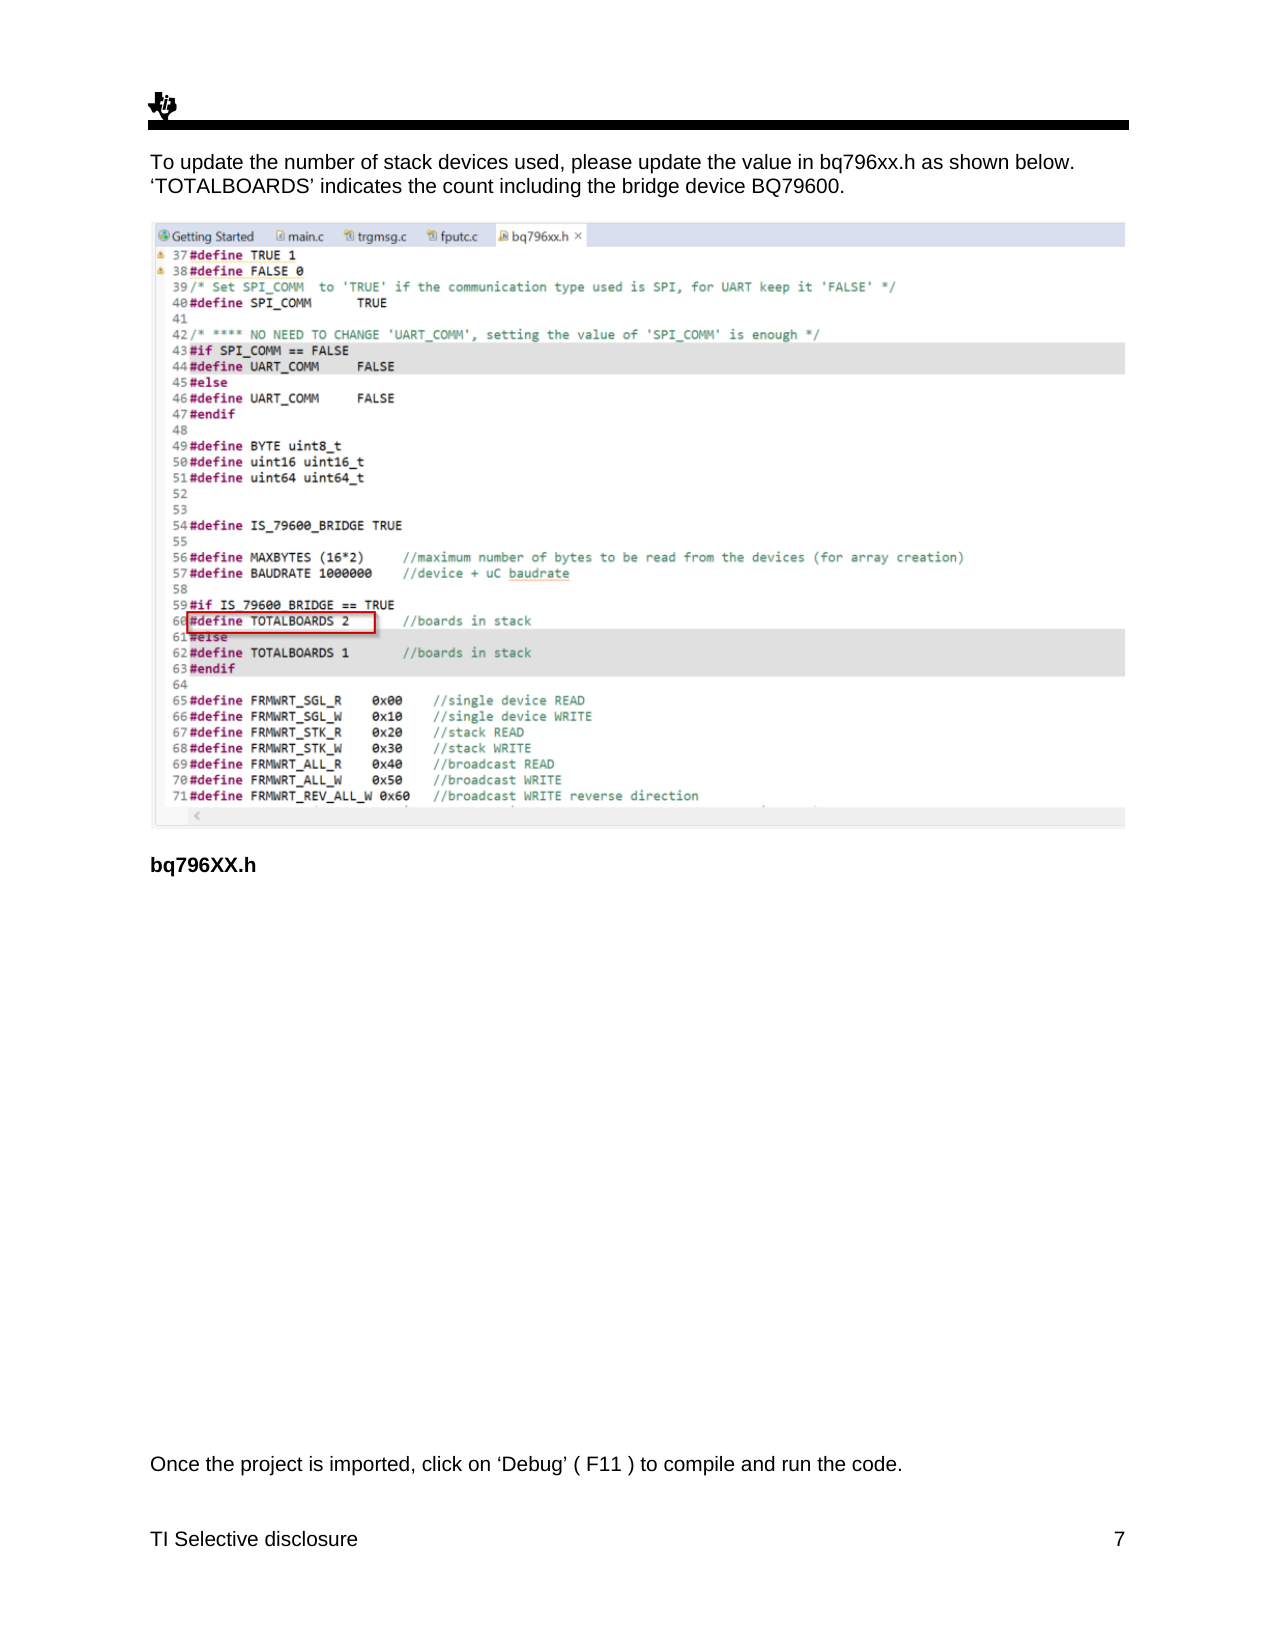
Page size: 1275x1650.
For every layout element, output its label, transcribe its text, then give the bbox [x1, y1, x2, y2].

text To update the number of stack devices used, please update the value in bq796xx.h as shown below. ‘TOTALBOARDS’ indicates the count including the bridge device BQ79600. [150, 150, 1125, 198]
picture [147, 92, 178, 120]
text Once the project is imported, click on ‘Debug’ ( F11 ) to compile and run the code. [150, 1451, 1125, 1475]
text bq796XX.h [150, 852, 1125, 876]
picture [150, 221, 1125, 829]
